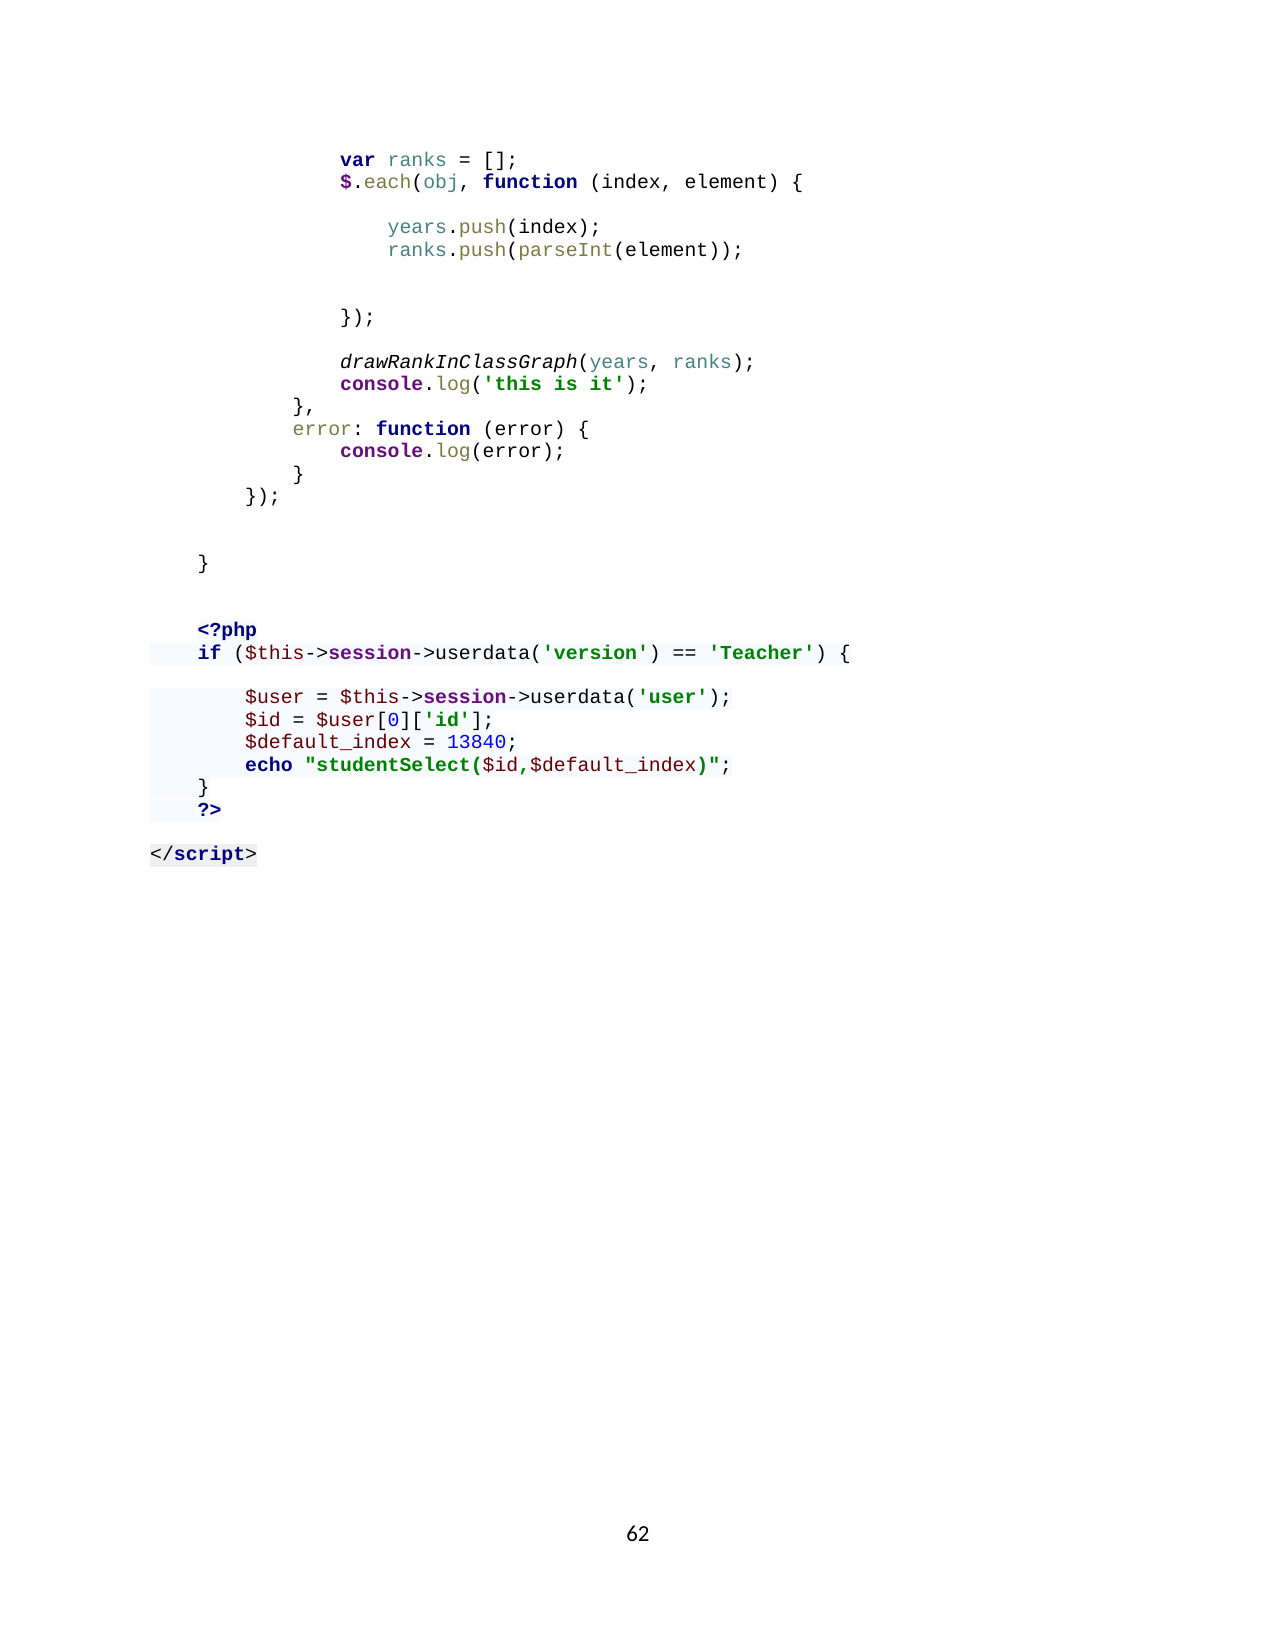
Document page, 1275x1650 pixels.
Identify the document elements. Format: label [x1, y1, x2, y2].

text [150, 150, 1125, 867]
